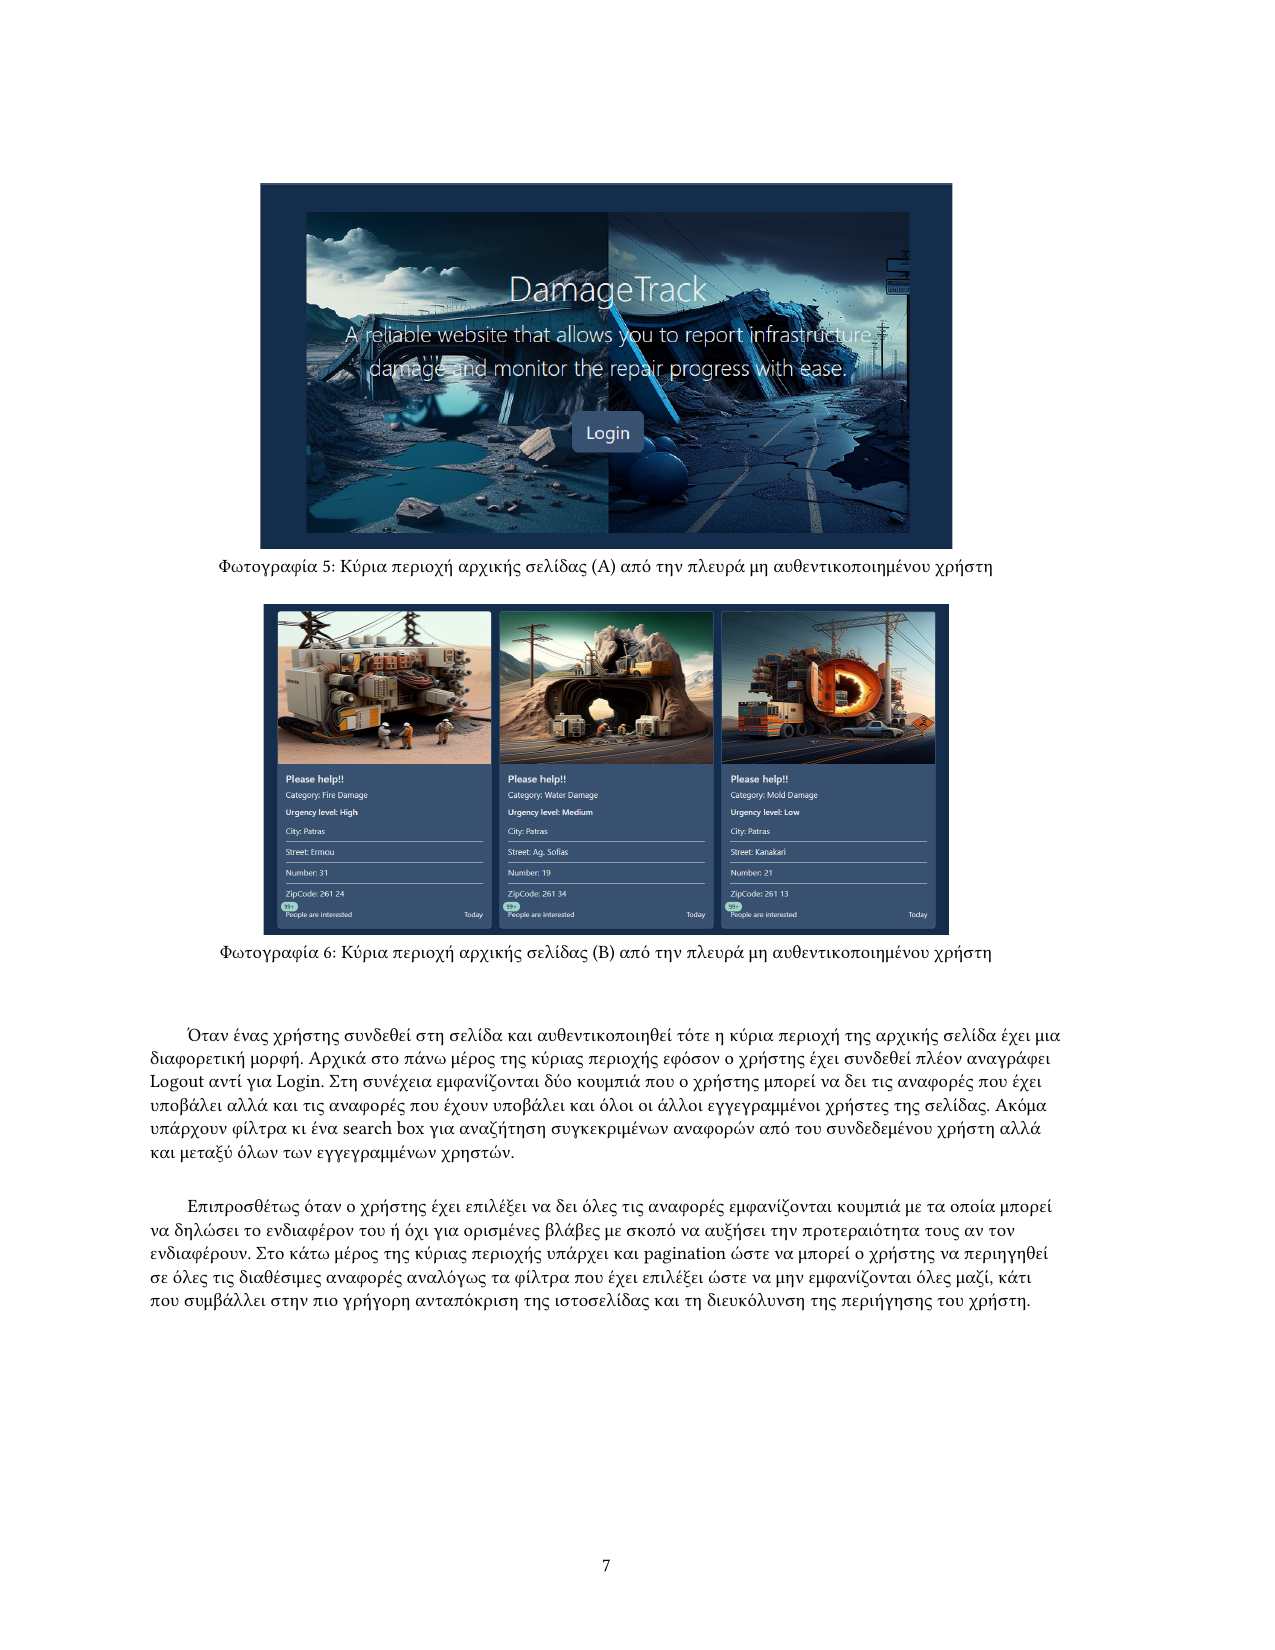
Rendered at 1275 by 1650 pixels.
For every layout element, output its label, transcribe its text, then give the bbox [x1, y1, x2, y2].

text Όταν ένας χρήστης συνδεθεί στη σελίδα και αυθεντικοποιηθεί τότε η κύρια περιοχή της αρχικής σελίδα έχει μια διαφορετική μορφή. Αρχικά στο πάνω μέρος της κύριας περιοχής εφόσον ο χρήστης έχει συνδεθεί πλέον αναγράφει Logout αντί για Login. Στη συνέχεια εμφανίζονται δύο κουμπιά που ο χρήστης μπορεί να δει τις αναφορές που έχει υποβάλει αλλά και τις αναφορές που έχουν υποβάλει και όλοι οι άλλοι εγγεγραμμένοι χρήστες της σελίδας. Ακόμα υπάρχουν φίλτρα κι ένα search box για αναζήτηση συγκεκριμένων αναφορών από του συνδεδεμένου χρήστη αλλά και μεταξύ όλων των εγγεγραμμένων χρηστών. [150, 1022, 1062, 1163]
picture [263, 604, 949, 935]
text Φωτογραφία 5: Κύρια περιοχή αρχικής σελίδας (Α) από την πλευρά μη αυθεντικοποιημένου χρήστη [150, 548, 1062, 577]
text Φωτογραφία 6: Κύρια περιοχή αρχικής σελίδας (Β) από την πλευρά μη αυθεντικοποιημένου χρήστη [150, 935, 1062, 963]
picture [260, 183, 953, 549]
text Επιπροσθέτως όταν ο χρήστης έχει επιλέξει να δει όλες τις αναφορές εμφανίζονται κουμπιά με τα οποία μπορεί να δηλώσει το ενδιαφέρον του ή όχι για ορισμένες βλάβες με σκοπό να αυξήσει την προτεραιότητα τους αν τον ενδιαφέρουν. Στο κάτω μέρος της κύριας περιοχής υπάρχει και pagination ώστε να μπορεί ο χρήστης να περιηγηθεί σε όλες τις διαθέσιμες αναφορές αναλόγως τα φίλτρα που έχει επιλέξει ώστε να μην εμφανίζονται όλες μαζί, κάτι που συμβάλλει στην πιο γρήγορη ανταπόκριση της ιστοσελίδας και τη διευκόλυνση της περιήγησης του χρήστη. [150, 1194, 1062, 1311]
